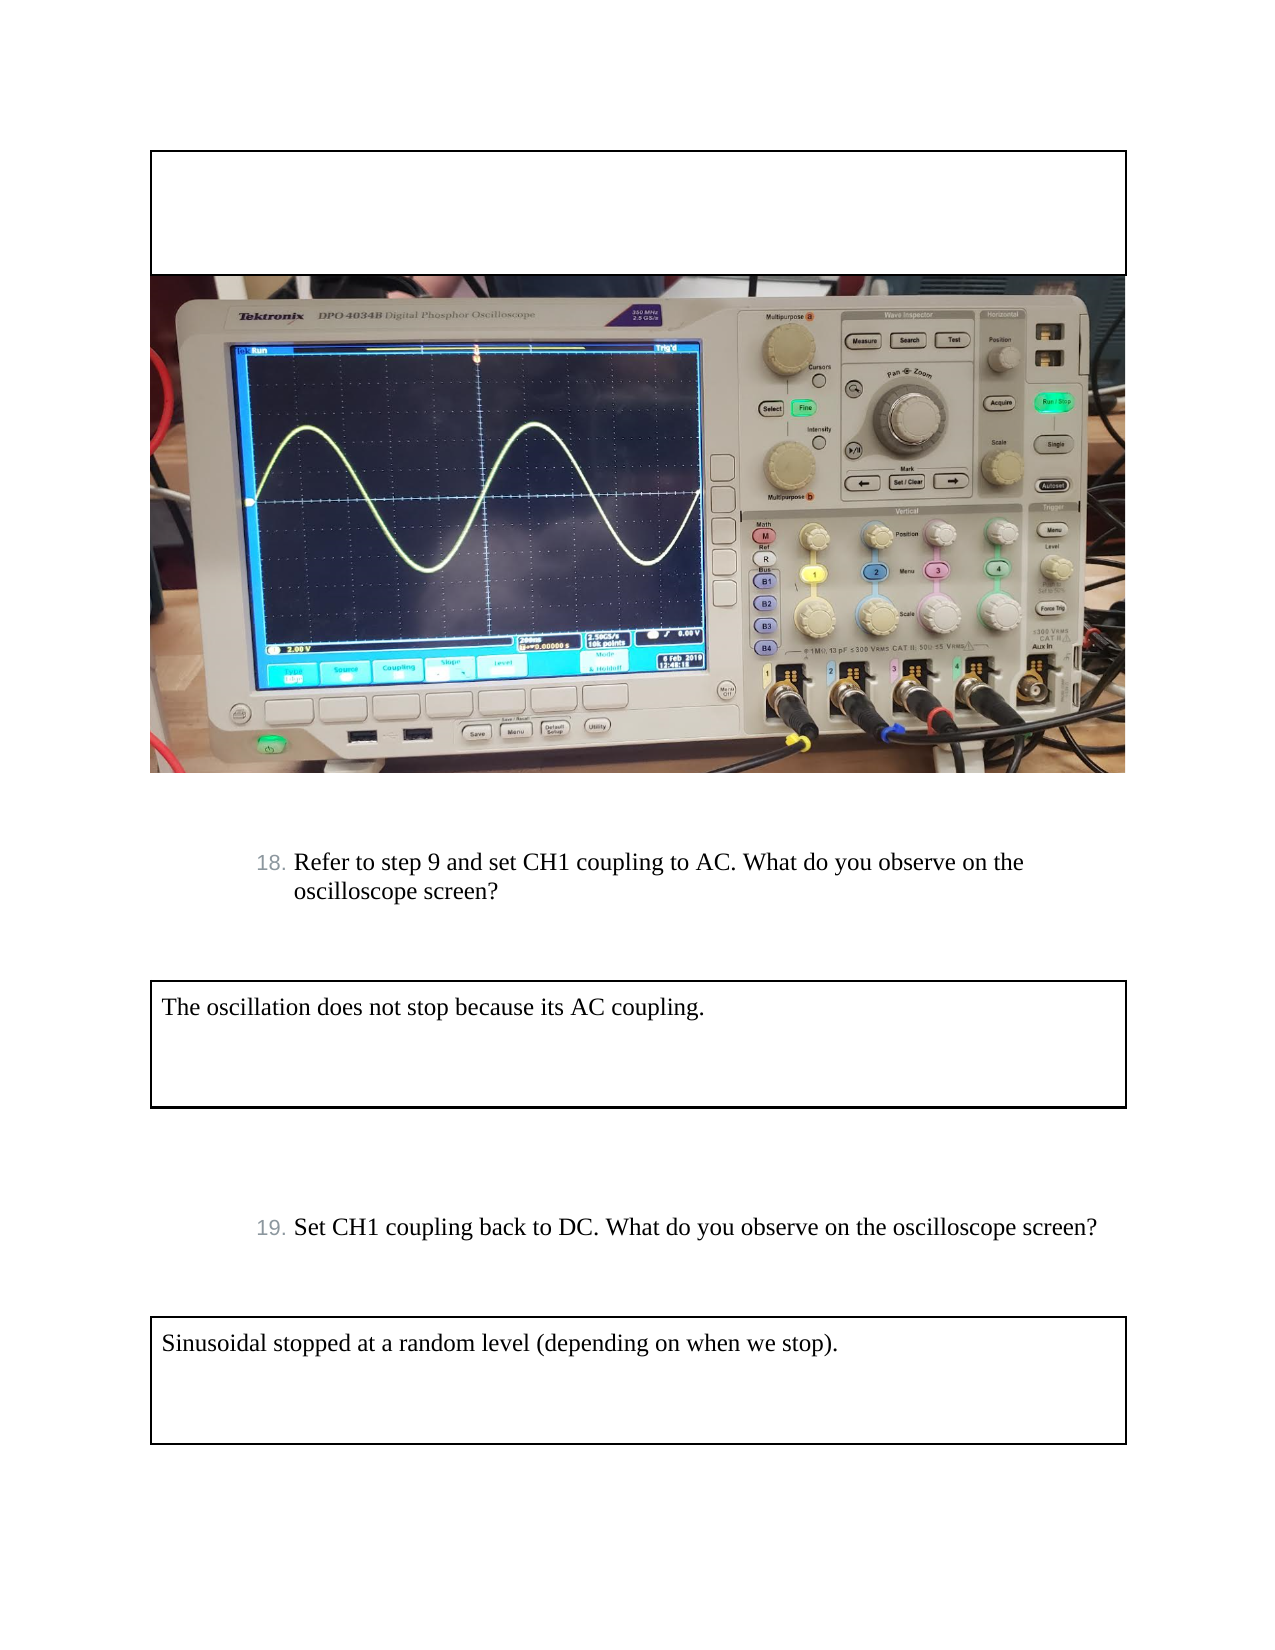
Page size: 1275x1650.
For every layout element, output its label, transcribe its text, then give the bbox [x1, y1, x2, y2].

table_header The oscillation does not stop because its AC coupling. [152, 982, 1125, 1106]
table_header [152, 152, 1125, 274]
list Set CH1 coupling back to DC. What do you observe on the oscilloscope screen? [256, 1212, 1125, 1241]
table_header Sinusoidal stopped at a random level (depending on when we stop). [152, 1318, 1125, 1443]
list Refer to step 9 and set CH1 coupling to AC. What do you observe on the oscilloscope screen? [256, 847, 1125, 905]
picture [150, 276, 1125, 773]
